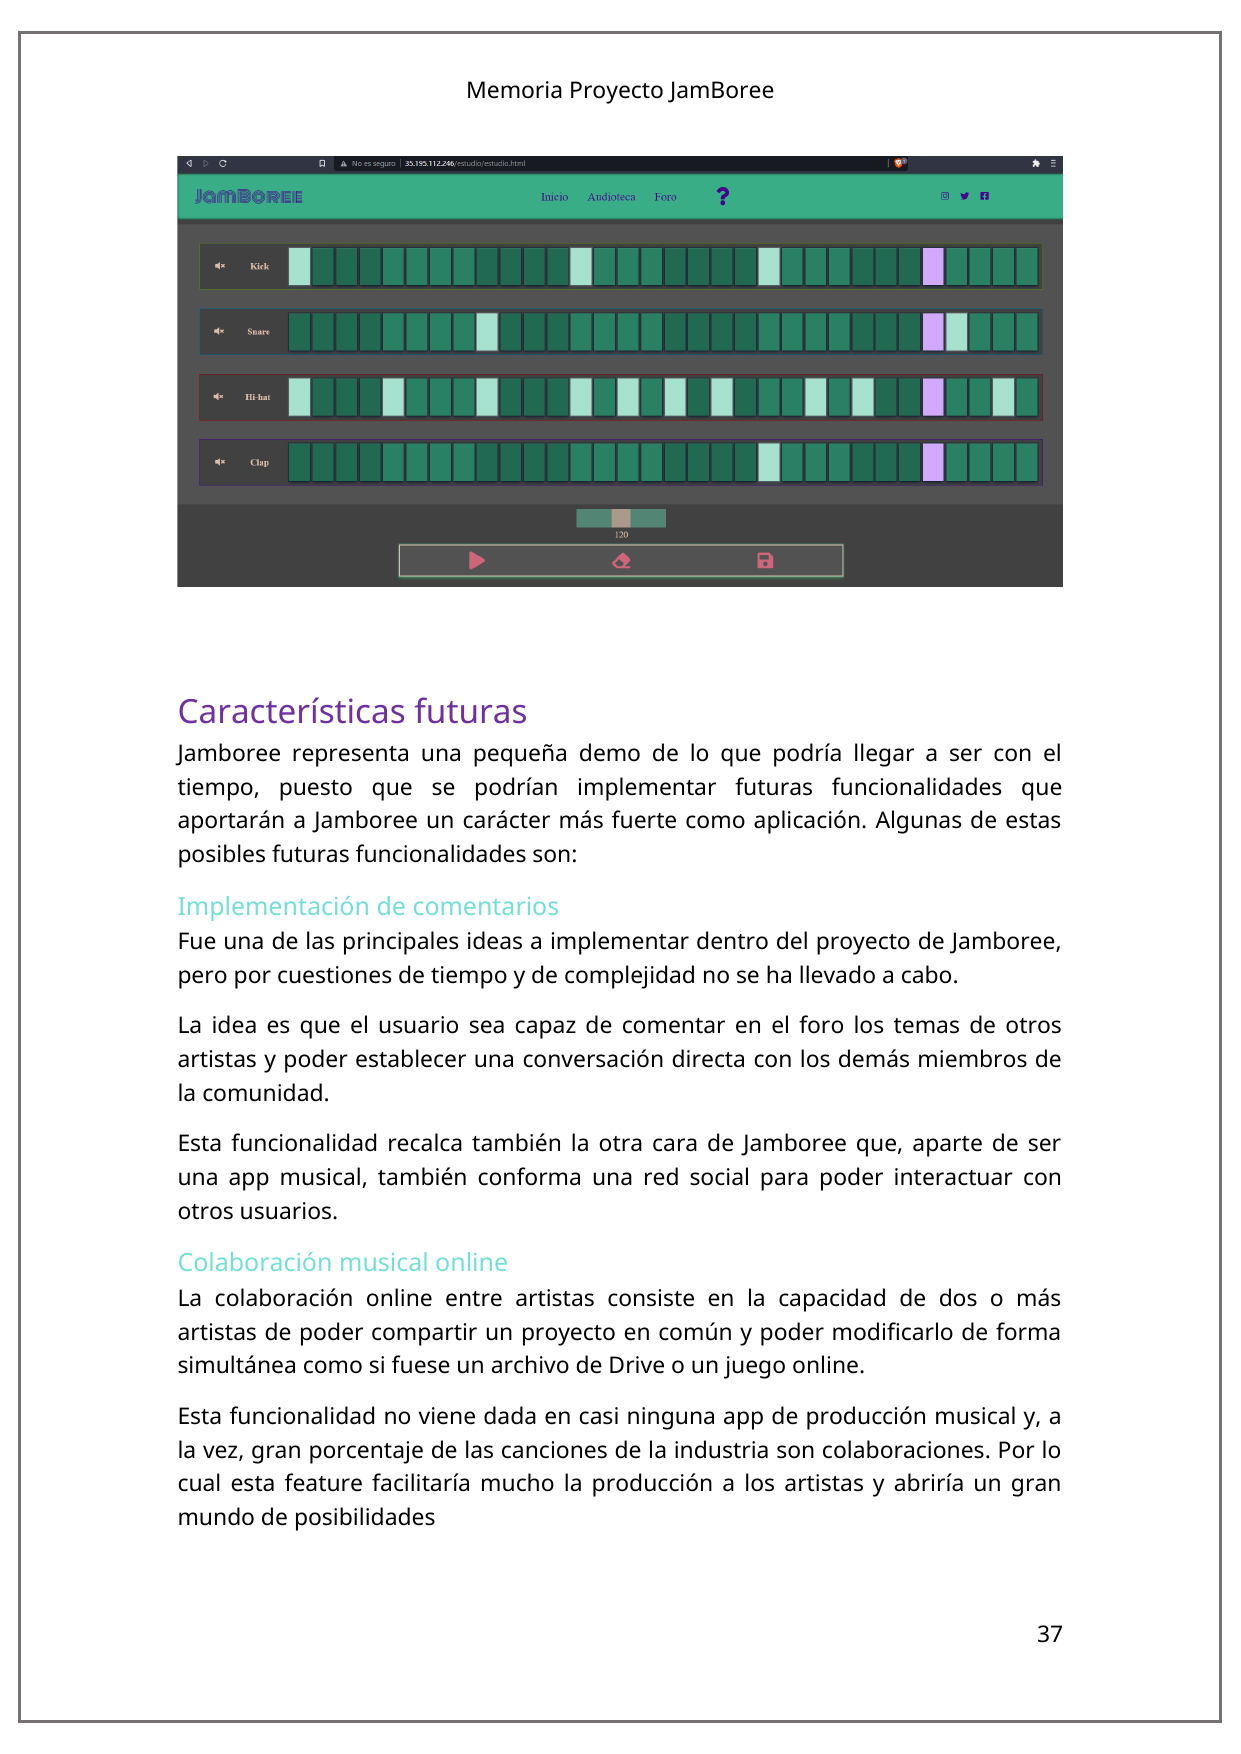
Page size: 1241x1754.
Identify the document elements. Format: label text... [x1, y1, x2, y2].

text Fue una de las principales ideas a implementar dentro del proyecto de Jamboree, pero por cuestiones de tiempo y de complejidad no se ha llevado a cabo. [177, 925, 1063, 990]
text Jamboree representa una pequeña demo de lo que podría llegar a ser con el tiempo, puesto que se podrían implementar futuras funcionalidades que aportarán a Jamboree un carácter más fuerte como aplicación. Algunas de estas posibles futuras funcionalidades son: [177, 737, 1063, 869]
text La idea es que el usuario sea capaz de comentar en el foro los temas de otros artistas y poder establecer una conversación directa con los demás miembros de la comunidad. [177, 1009, 1063, 1108]
text Esta funcionalidad recalca también la otra cara de Jamboree que, aparte de ser una app musical, también conforma una red social para poder interactuar con otros usuarios. [177, 1127, 1063, 1226]
subtitle Características futuras [177, 688, 1063, 733]
subtitle Colaboración musical online [177, 1245, 1063, 1279]
text La colaboración online entre artistas consiste en la capacidad de dos o más artistas de poder compartir un proyecto en común y poder modificarlo de forma simultánea como si fuese un archivo de Drive o un juego online. [177, 1282, 1063, 1381]
subtitle Implementación de comentarios [177, 888, 1063, 922]
text Esta funcionalidad no viene dada en casi ninguna app de producción musical y, a la vez, gran porcentaje de las canciones de la industria son colaboraciones. Por lo cual esta feature facilitaría mucho la producción a los artistas y abriría un gran mundo de posibilidades [177, 1400, 1063, 1532]
picture [177, 156, 1063, 587]
